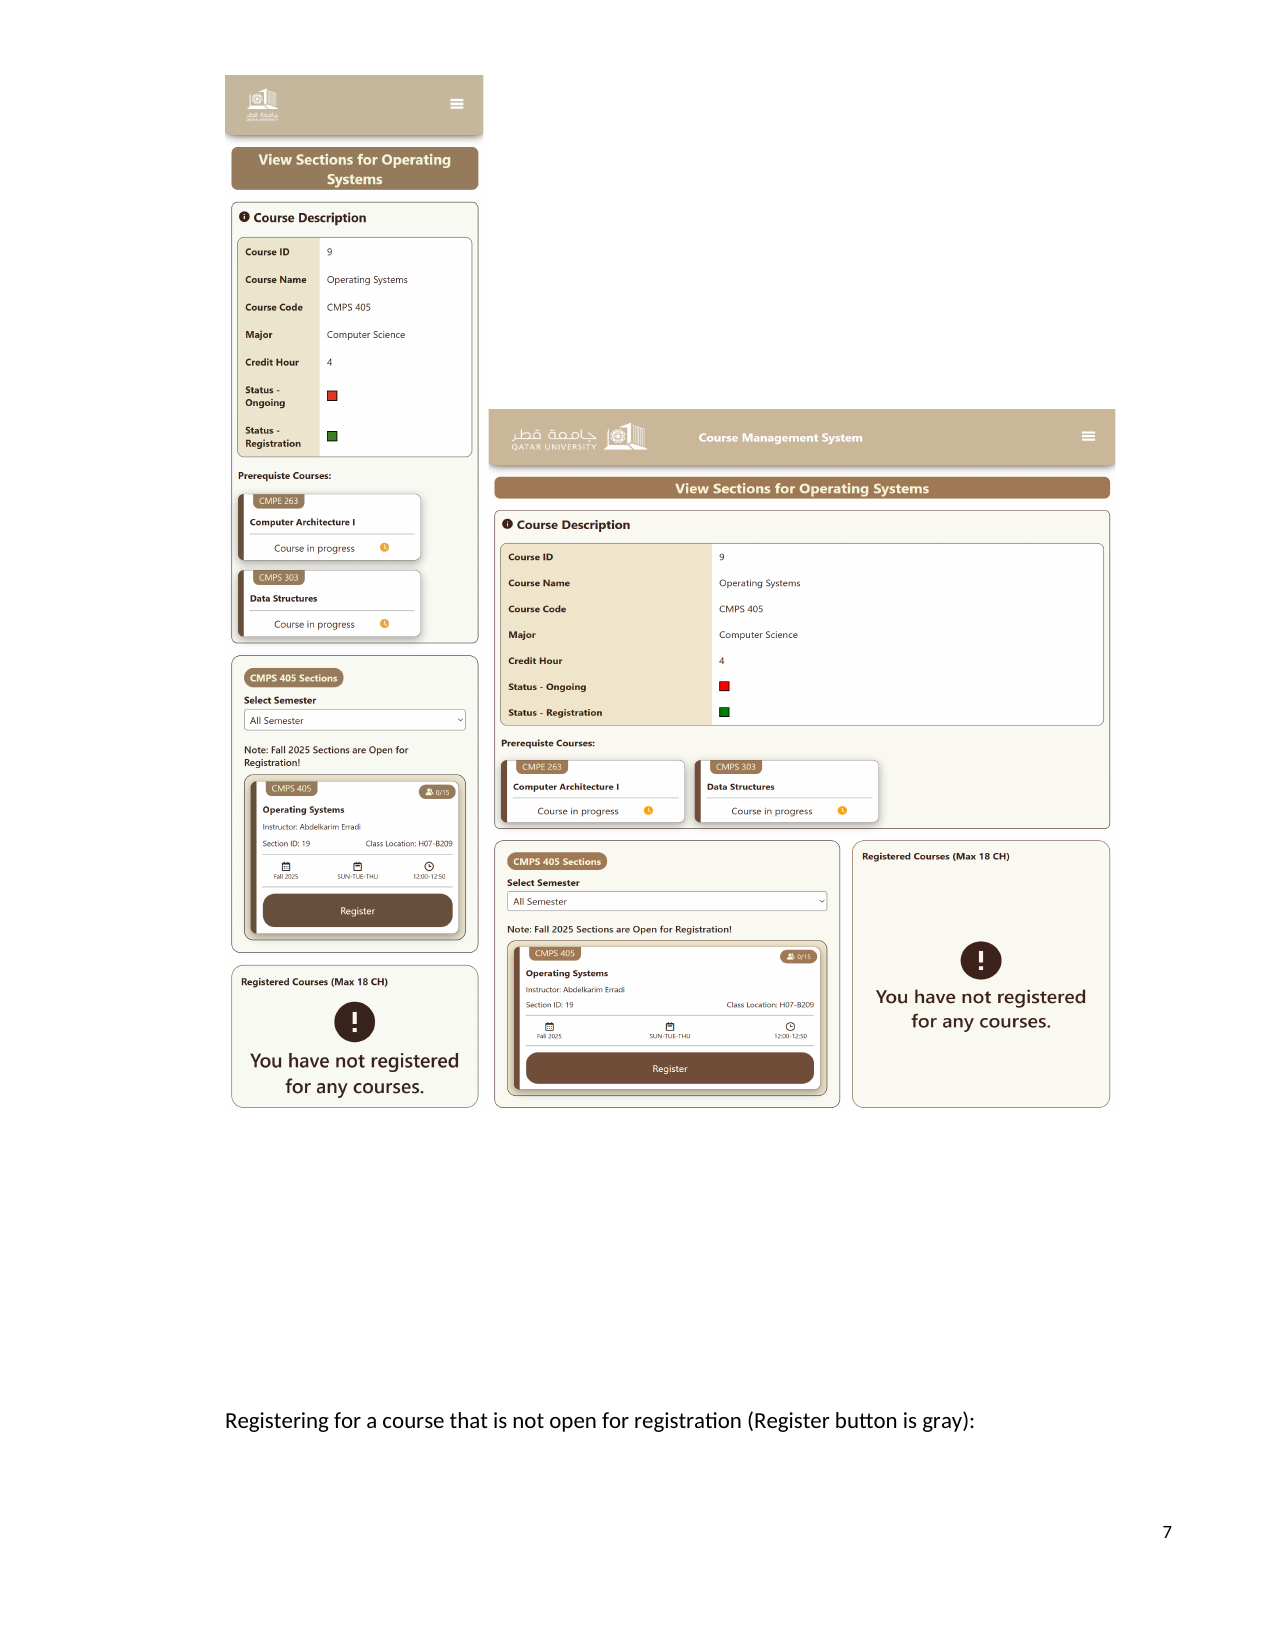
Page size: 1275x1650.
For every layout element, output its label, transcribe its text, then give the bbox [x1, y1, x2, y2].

picture [225, 75, 484, 1113]
text Registering for a course that is not open for registration (Register button is gray): [151, 1406, 1173, 1434]
picture [488, 409, 1116, 1113]
